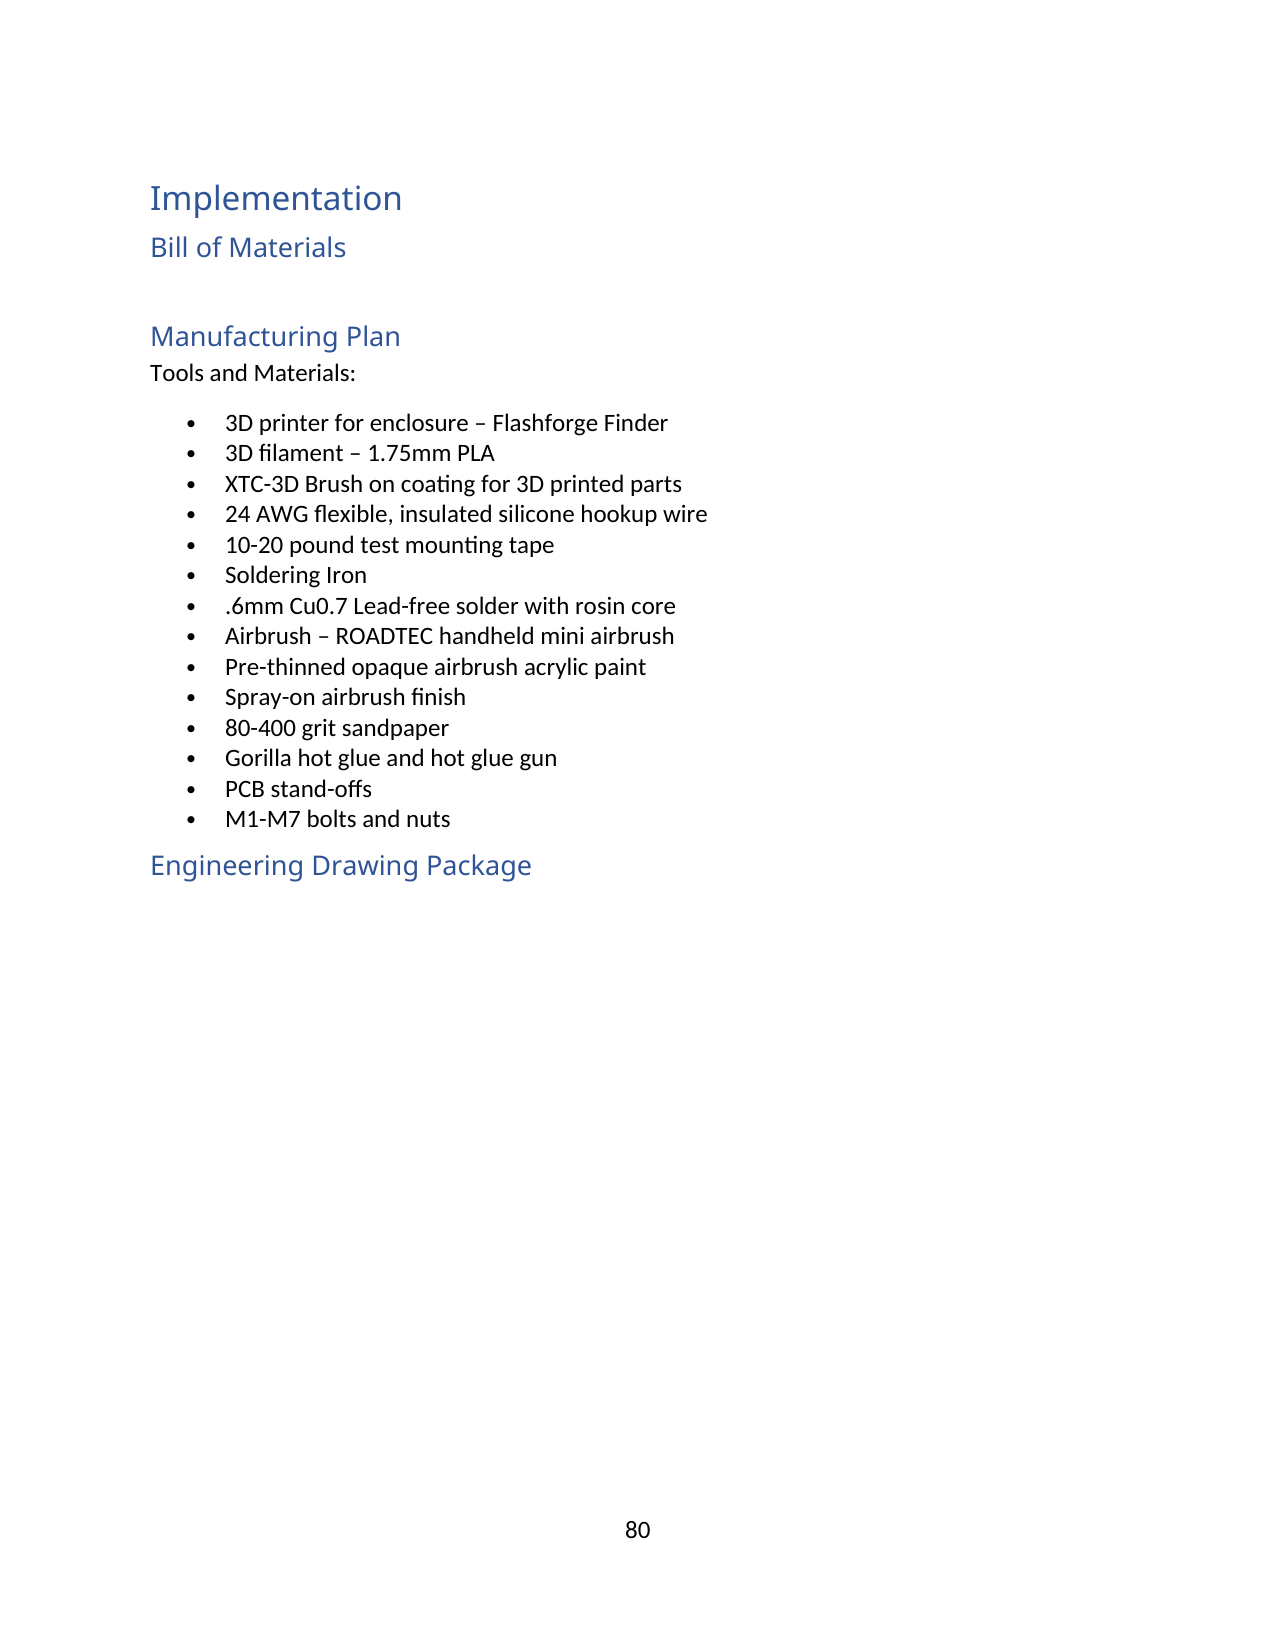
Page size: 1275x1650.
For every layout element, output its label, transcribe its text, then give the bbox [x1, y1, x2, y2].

subtitle Manufacturing Plan [150, 317, 1125, 354]
subtitle Bill of Materials [150, 228, 1125, 265]
list .6mm Cu0.7 Lead-free solder with rosin core [187, 590, 1125, 621]
text Tools and Materials: [150, 357, 1125, 388]
list XTC-3D Brush on coating for 3D printed parts [187, 468, 1125, 498]
list Spray-on airbrush finish [187, 682, 1125, 712]
list 3D filament – 1.75mm PLA [187, 437, 1125, 468]
list 3D printer for enclosure – Flashforge Finder [187, 407, 1125, 437]
list PCB stand-offs [187, 773, 1125, 804]
list 10-20 pound test mounting tape [187, 529, 1125, 559]
list Pre-thinned opaque airbrush acrylic paint [187, 651, 1125, 682]
subtitle Implementation [150, 175, 1125, 220]
list Airbrush – ROADTEC handheld mini airbrush [187, 621, 1125, 651]
list M1-M7 bolts and nuts [187, 804, 1125, 834]
list 24 AWG flexible, insulated silicone hookup wire [187, 498, 1125, 529]
list Gorilla hot glue and hot glue gun [187, 743, 1125, 773]
subtitle Engineering Drawing Package [150, 847, 1125, 883]
list 80-400 grit sandpaper [187, 712, 1125, 743]
list Soldering Iron [187, 559, 1125, 590]
